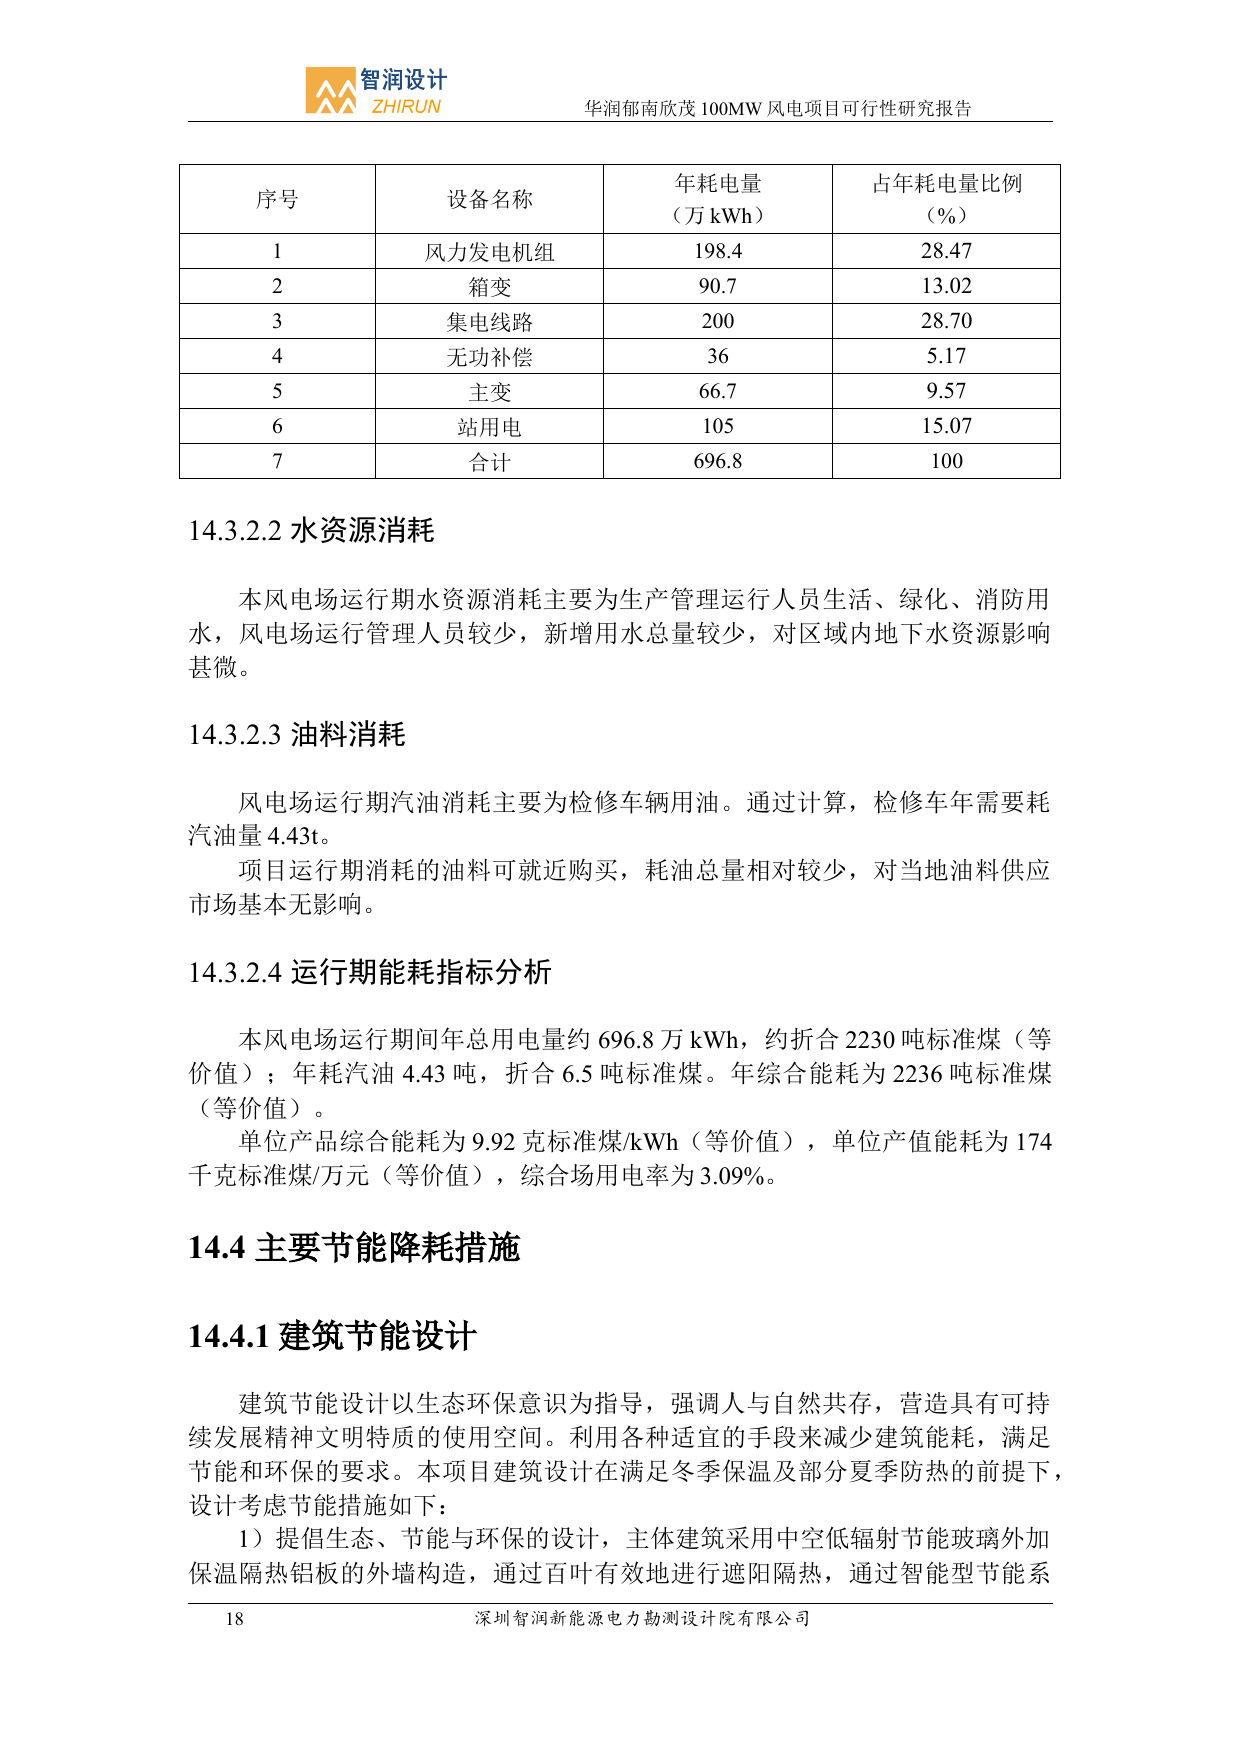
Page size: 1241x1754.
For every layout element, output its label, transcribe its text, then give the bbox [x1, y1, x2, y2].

text 14.3.2.2 水资源消耗 [187, 495, 1053, 563]
table_cell 2 [180, 269, 375, 302]
table_cell 9.57 [833, 374, 1060, 407]
table_cell 13.02 [833, 269, 1060, 302]
table_cell 6 [180, 409, 375, 442]
text 风电场运行期汽油消耗主要为检修车辆用油。通过计算，检修车年需要耗汽油量4.43t。 [187, 784, 1053, 852]
table_cell 5.17 [833, 339, 1060, 372]
table_cell 1 [180, 234, 375, 267]
text 14.3.2.4 运行期能耗指标分析 [187, 937, 1053, 1005]
text 14.4 主要节能降耗措施 [187, 1226, 1053, 1266]
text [187, 1521, 1053, 1589]
table_cell 100 [833, 444, 1060, 477]
table_cell 无功补偿 [376, 339, 603, 372]
table_cell 696.8 [604, 444, 832, 477]
table_cell 36 [604, 339, 832, 372]
table_header 序号 [180, 165, 375, 232]
table_cell 5 [180, 374, 375, 407]
table_cell 198.4 [604, 234, 832, 267]
picture [305, 65, 448, 115]
text 14.3.2.3 油料消耗 [187, 699, 1053, 767]
table_header 设备名称 [376, 165, 603, 232]
text 建筑节能设计以生态环保意识为指导，强调人与自然共存，营造具有可持续发展精神文明特质的使用空间。利用各种适宜的手段来减少建筑能耗，满足节能和环保的要求。本项目建筑设计在满足冬季保温及部分夏季防热的前提下，设计考虑节能措施如下： [187, 1385, 1053, 1521]
table_cell 200 [604, 304, 832, 337]
text 单位产品综合能耗为9.92克标准煤/kWh（等价值），单位产值能耗为174千克标准煤/万元（等价值），综合场用电率为3.09%。 [187, 1124, 1053, 1192]
table_cell 箱变 [376, 269, 603, 302]
table_cell 4 [180, 339, 375, 372]
table_cell 28.47 [833, 234, 1060, 267]
text 14.4.1建筑节能设计 [187, 1300, 1053, 1368]
table_cell 90.7 [604, 269, 832, 302]
table_cell 3 [180, 304, 375, 337]
table_cell 15.07 [833, 409, 1060, 442]
table_header 年耗电量 （万kWh） [604, 165, 832, 232]
text 项目运行期消耗的油料可就近购买，耗油总量相对较少，对当地油料供应市场基本无影响。 [187, 852, 1053, 920]
table_cell 主变 [376, 374, 603, 407]
table_cell 7 [180, 444, 375, 477]
table_cell 风力发电机组 [376, 234, 603, 267]
table_cell 站用电 [376, 409, 603, 442]
table_cell 集电线路 [376, 304, 603, 337]
table_cell 105 [604, 409, 832, 442]
text 本风电场运行期间年总用电量约696.8万kWh，约折合2230吨标准煤（等价值）；年耗汽油4.43吨，折合6.5吨标准煤。年综合能耗为2236吨标准煤（等价值）。 [187, 1022, 1053, 1124]
table_cell 28.70 [833, 304, 1060, 337]
table_header 占年耗电量比例 （%） [833, 165, 1060, 232]
table_cell 66.7 [604, 374, 832, 407]
text 本风电场运行期水资源消耗主要为生产管理运行人员生活、绿化、消防用水，风电场运行管理人员较少，新增用水总量较少，对区域内地下水资源影响甚微。 [187, 580, 1053, 682]
table_cell 合计 [376, 444, 603, 477]
